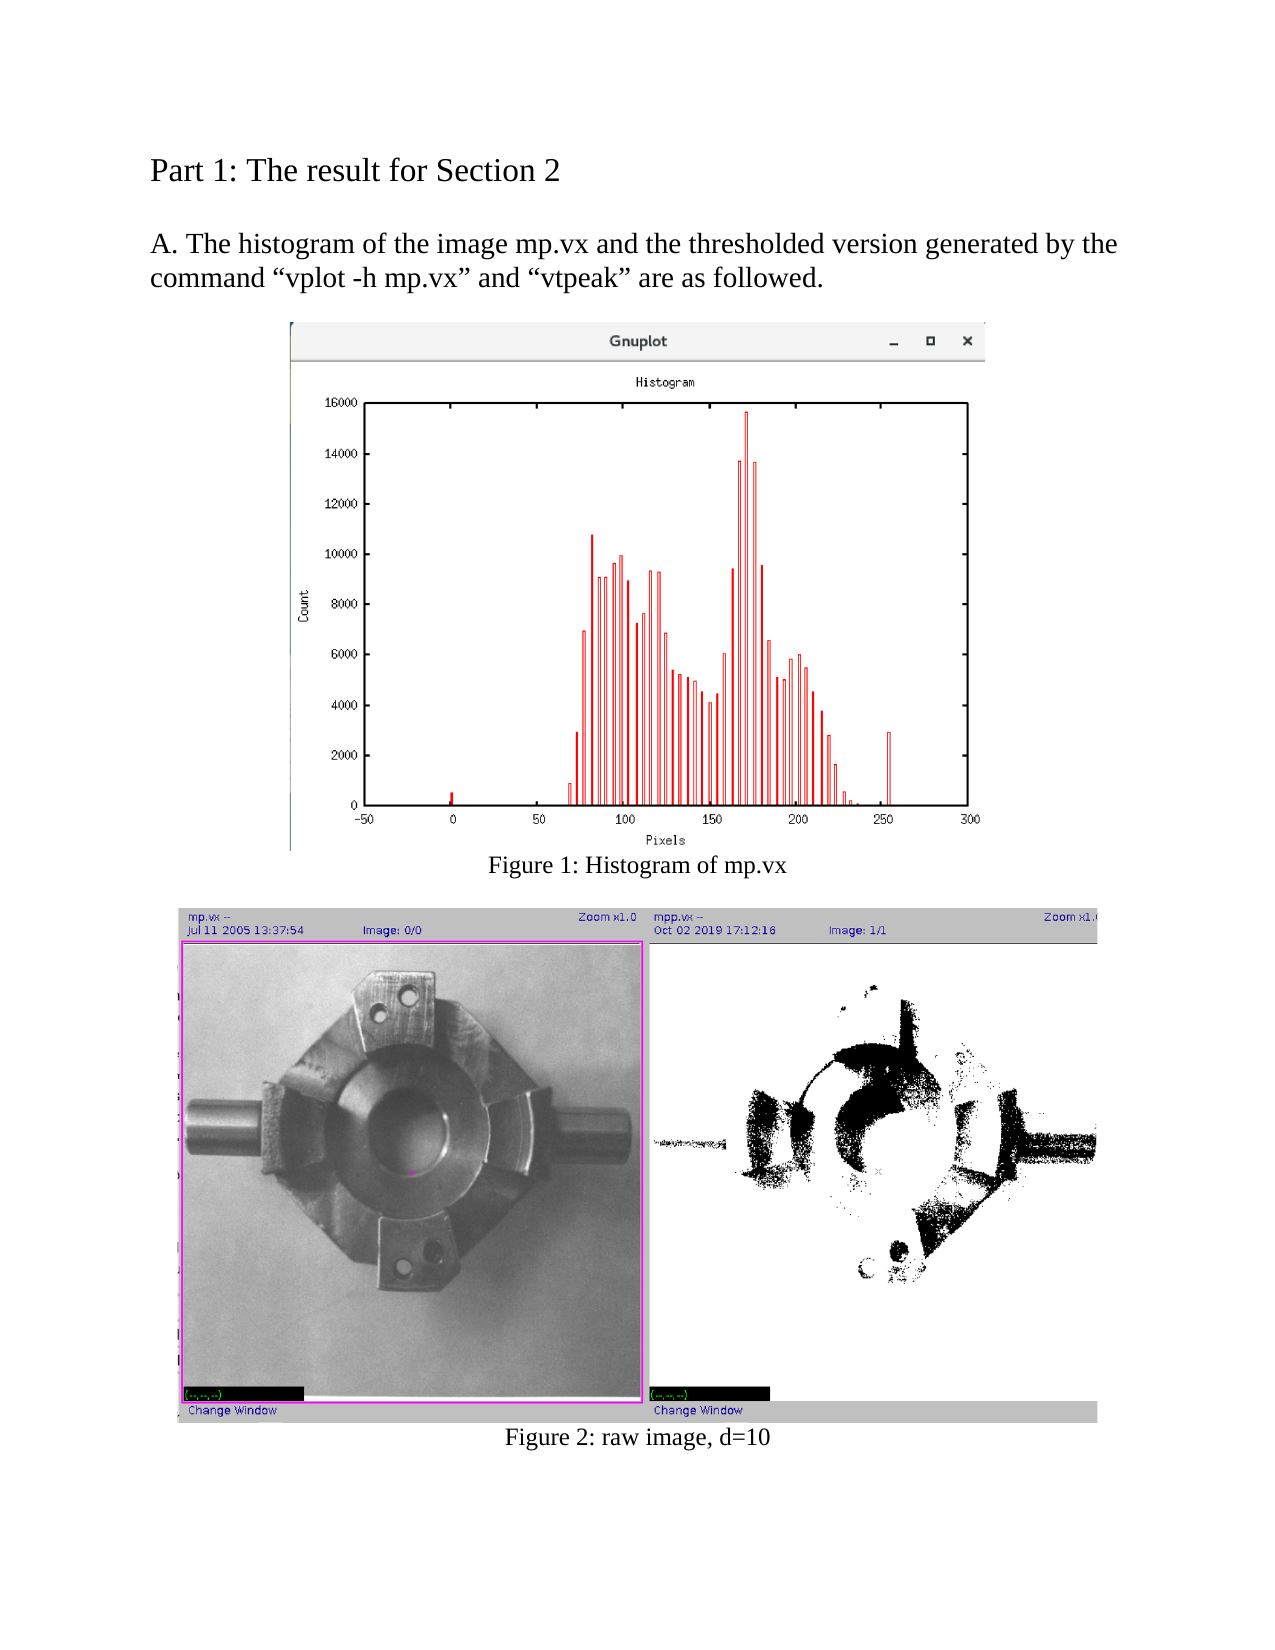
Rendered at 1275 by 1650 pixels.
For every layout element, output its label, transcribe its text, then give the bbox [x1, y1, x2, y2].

text A. The histogram of the image mp.vx and the thresholded version generated by the command “vplot -h mp.vx” and “vtpeak” are as followed. [150, 227, 1125, 294]
text Part 1: The result for Section 2 [150, 150, 1125, 188]
text Figure 2: raw image, d=10 [150, 1422, 1125, 1451]
picture [177, 908, 1098, 1423]
picture [289, 322, 986, 851]
text Figure 1: Histogram of mp.vx [150, 851, 1125, 879]
